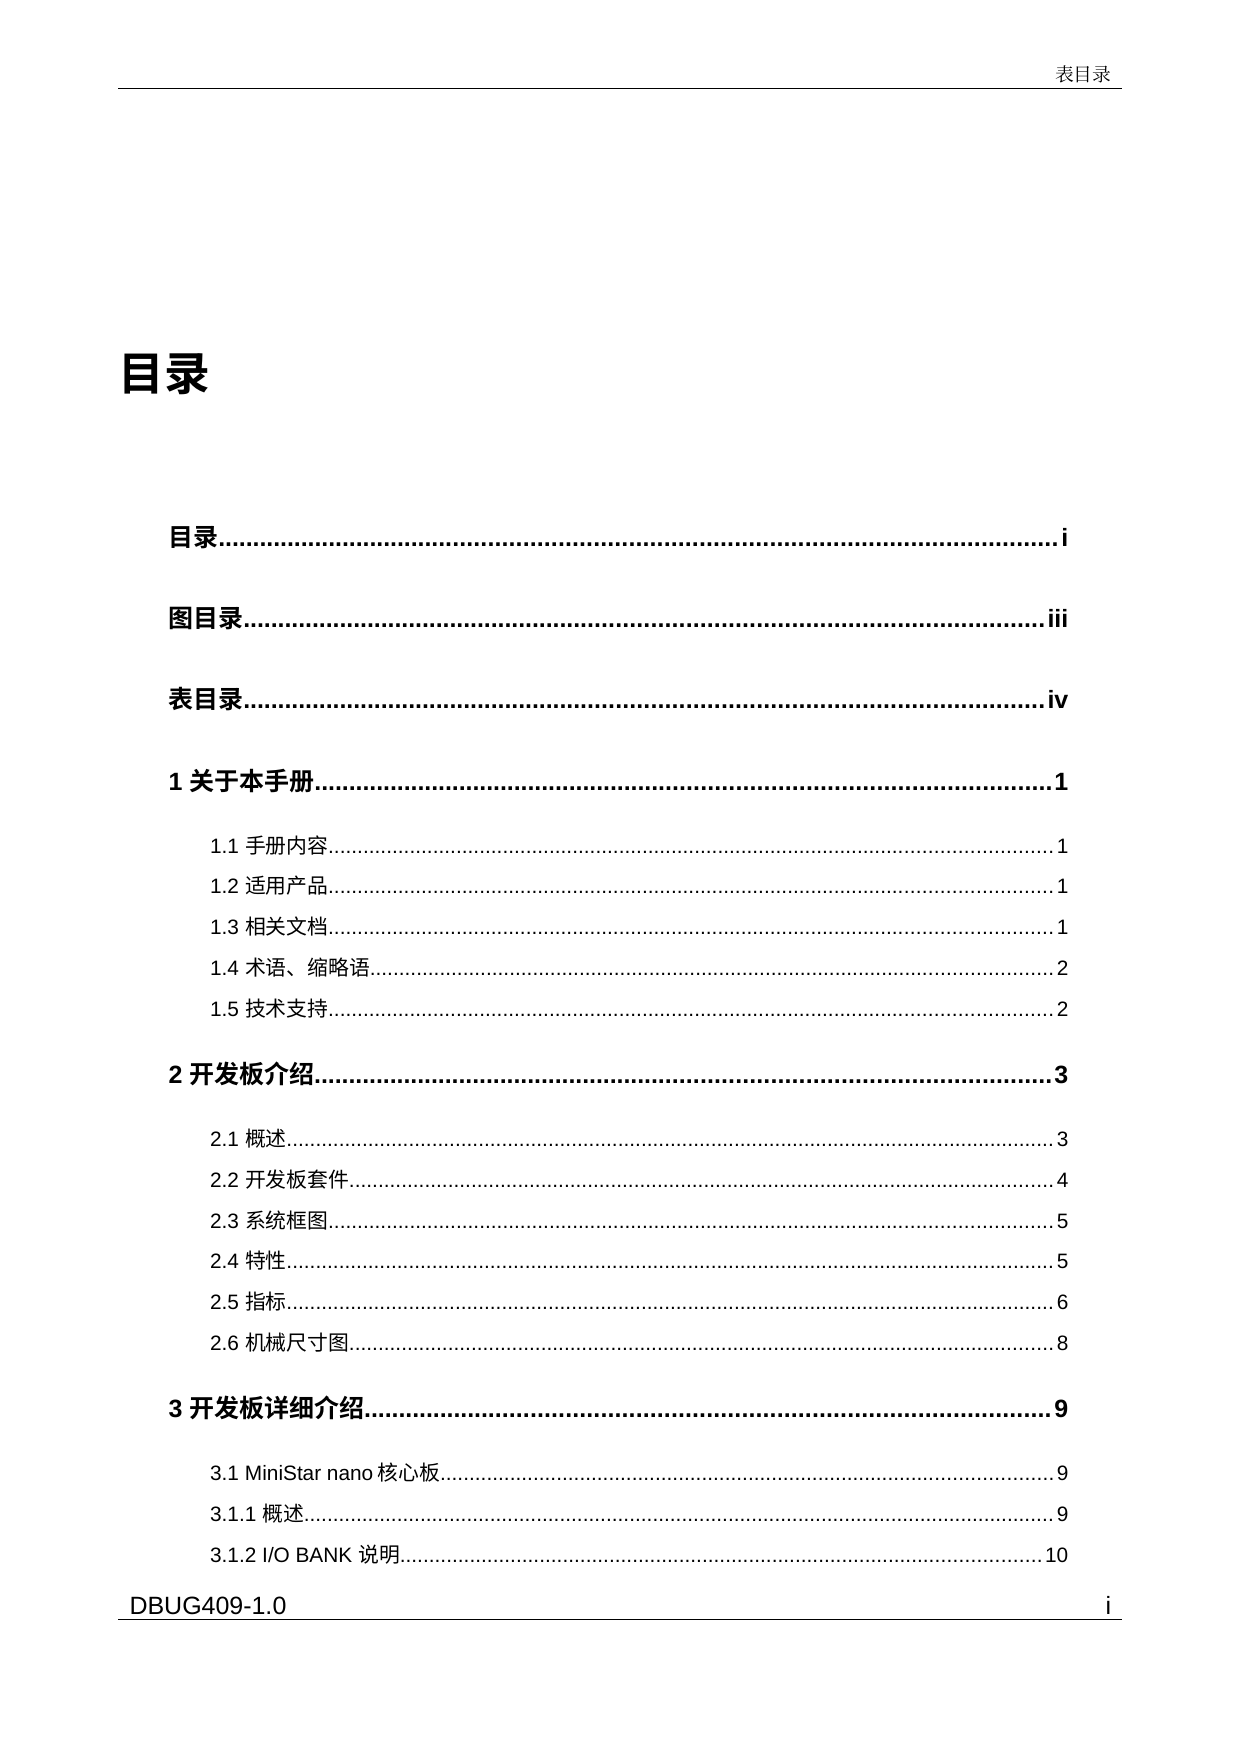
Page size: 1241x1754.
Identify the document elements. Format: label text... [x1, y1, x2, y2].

text 3.1 MiniStar nano核心板 9 [168, 1455, 1122, 1488]
text 2 开发板介绍 3 [118, 1040, 1122, 1105]
text 1.4 术语、缩略语 2 [168, 950, 1122, 983]
text 1.5 技术支持 2 [168, 991, 1122, 1024]
text 2.2 开发板套件 4 [168, 1162, 1122, 1194]
text 1.3 相关文档 1 [168, 909, 1122, 942]
text 2.6 机械尺寸图 8 [168, 1325, 1122, 1358]
text 表目录 iv [118, 665, 1122, 730]
text 2.3 系统框图 5 [168, 1203, 1122, 1235]
text 2.5 指标 6 [168, 1284, 1122, 1317]
text 图目录 iii [118, 584, 1122, 649]
text 目录 i [118, 503, 1122, 568]
text 2.4 特性 5 [168, 1244, 1122, 1276]
text 目录 [118, 322, 1122, 419]
text 3.1.2 I/O BANK 说明 10 [168, 1537, 1122, 1569]
text 3.1.1 概述 9 [168, 1496, 1122, 1529]
text 3 开发板详细介绍 9 [118, 1374, 1122, 1439]
text 2.1 概述 3 [168, 1121, 1122, 1154]
text 1.1 手册内容 1 [168, 828, 1122, 860]
text 1.2 适用产品 1 [168, 869, 1122, 901]
text 1 关于本手册 1 [118, 747, 1122, 812]
